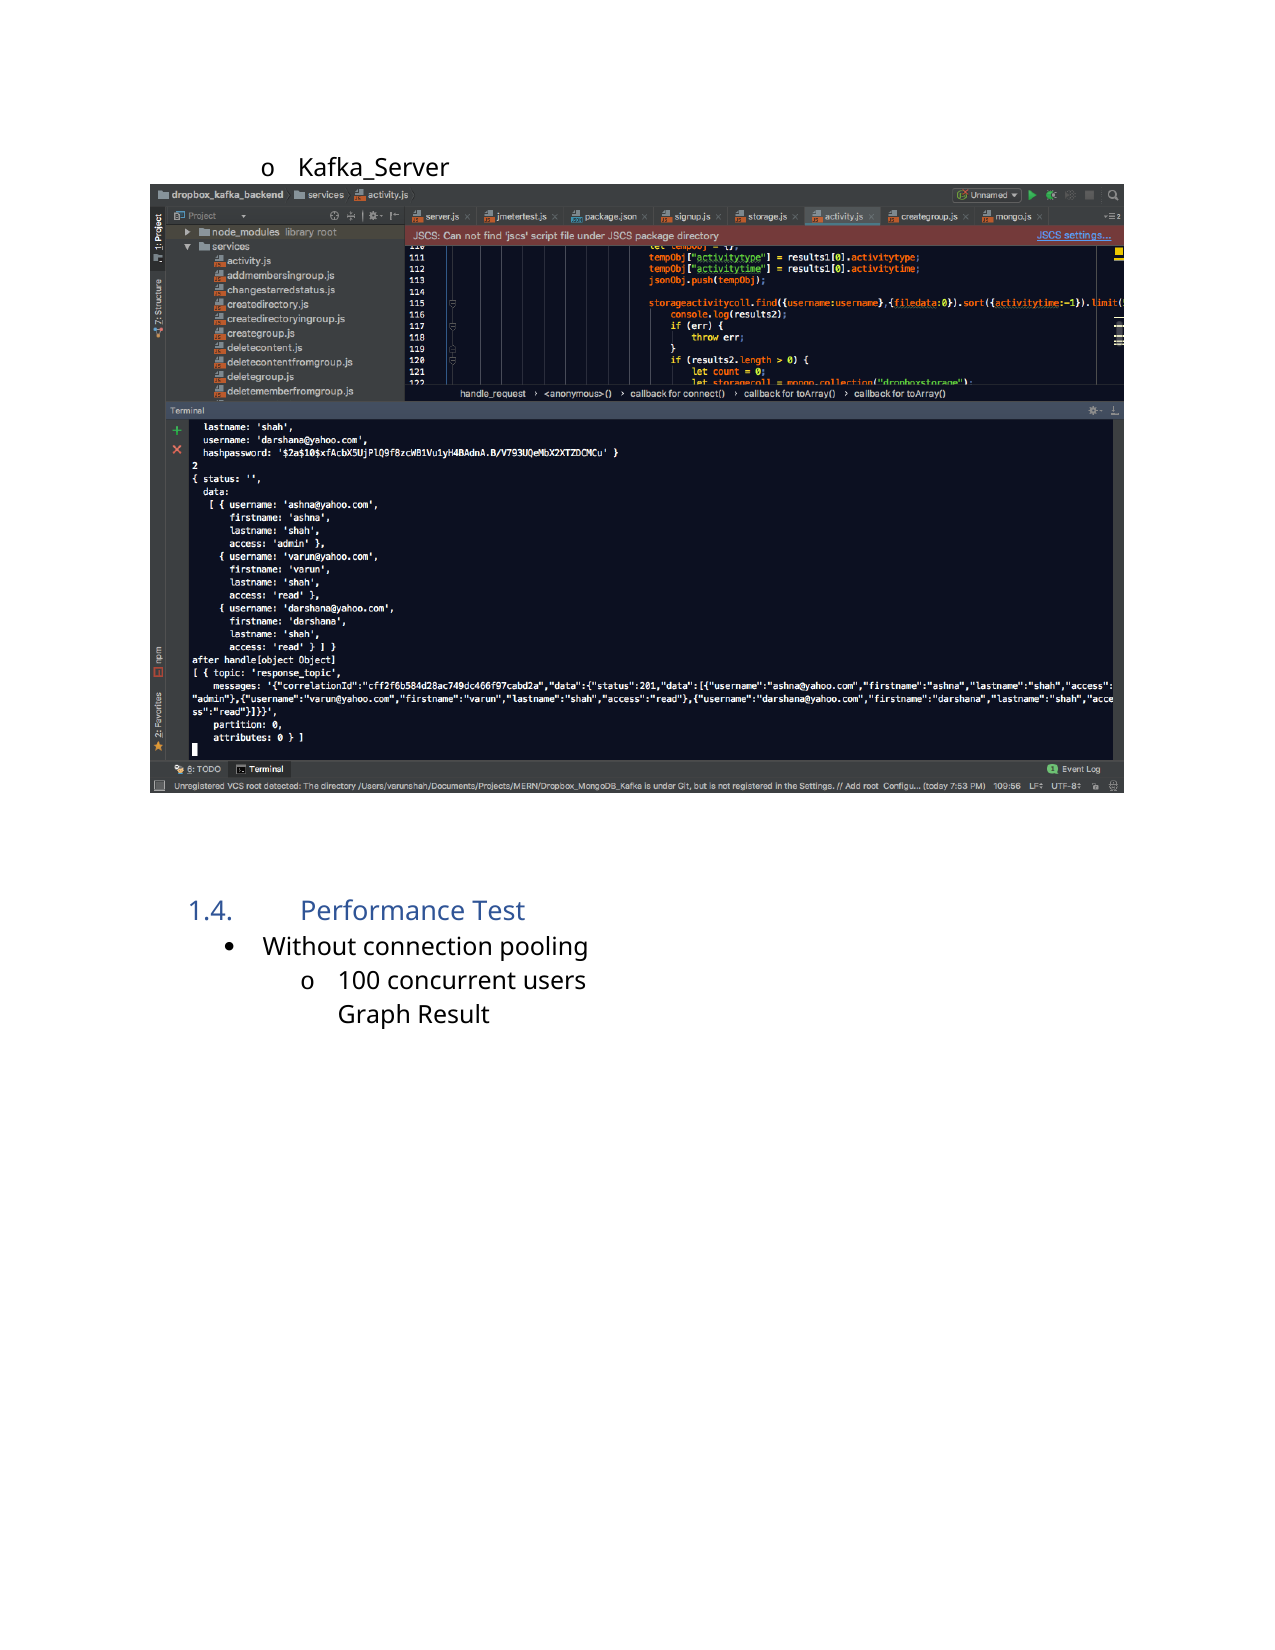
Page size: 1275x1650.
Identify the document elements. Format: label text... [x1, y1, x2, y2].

picture [150, 184, 1124, 793]
list Without connection pooling [225, 928, 1125, 963]
list Kafka_Server [260, 150, 1125, 184]
list Graph Result [337, 997, 1125, 1031]
list 100 concurrent users [300, 963, 1125, 997]
subtitle Performance Test [187, 892, 1125, 928]
